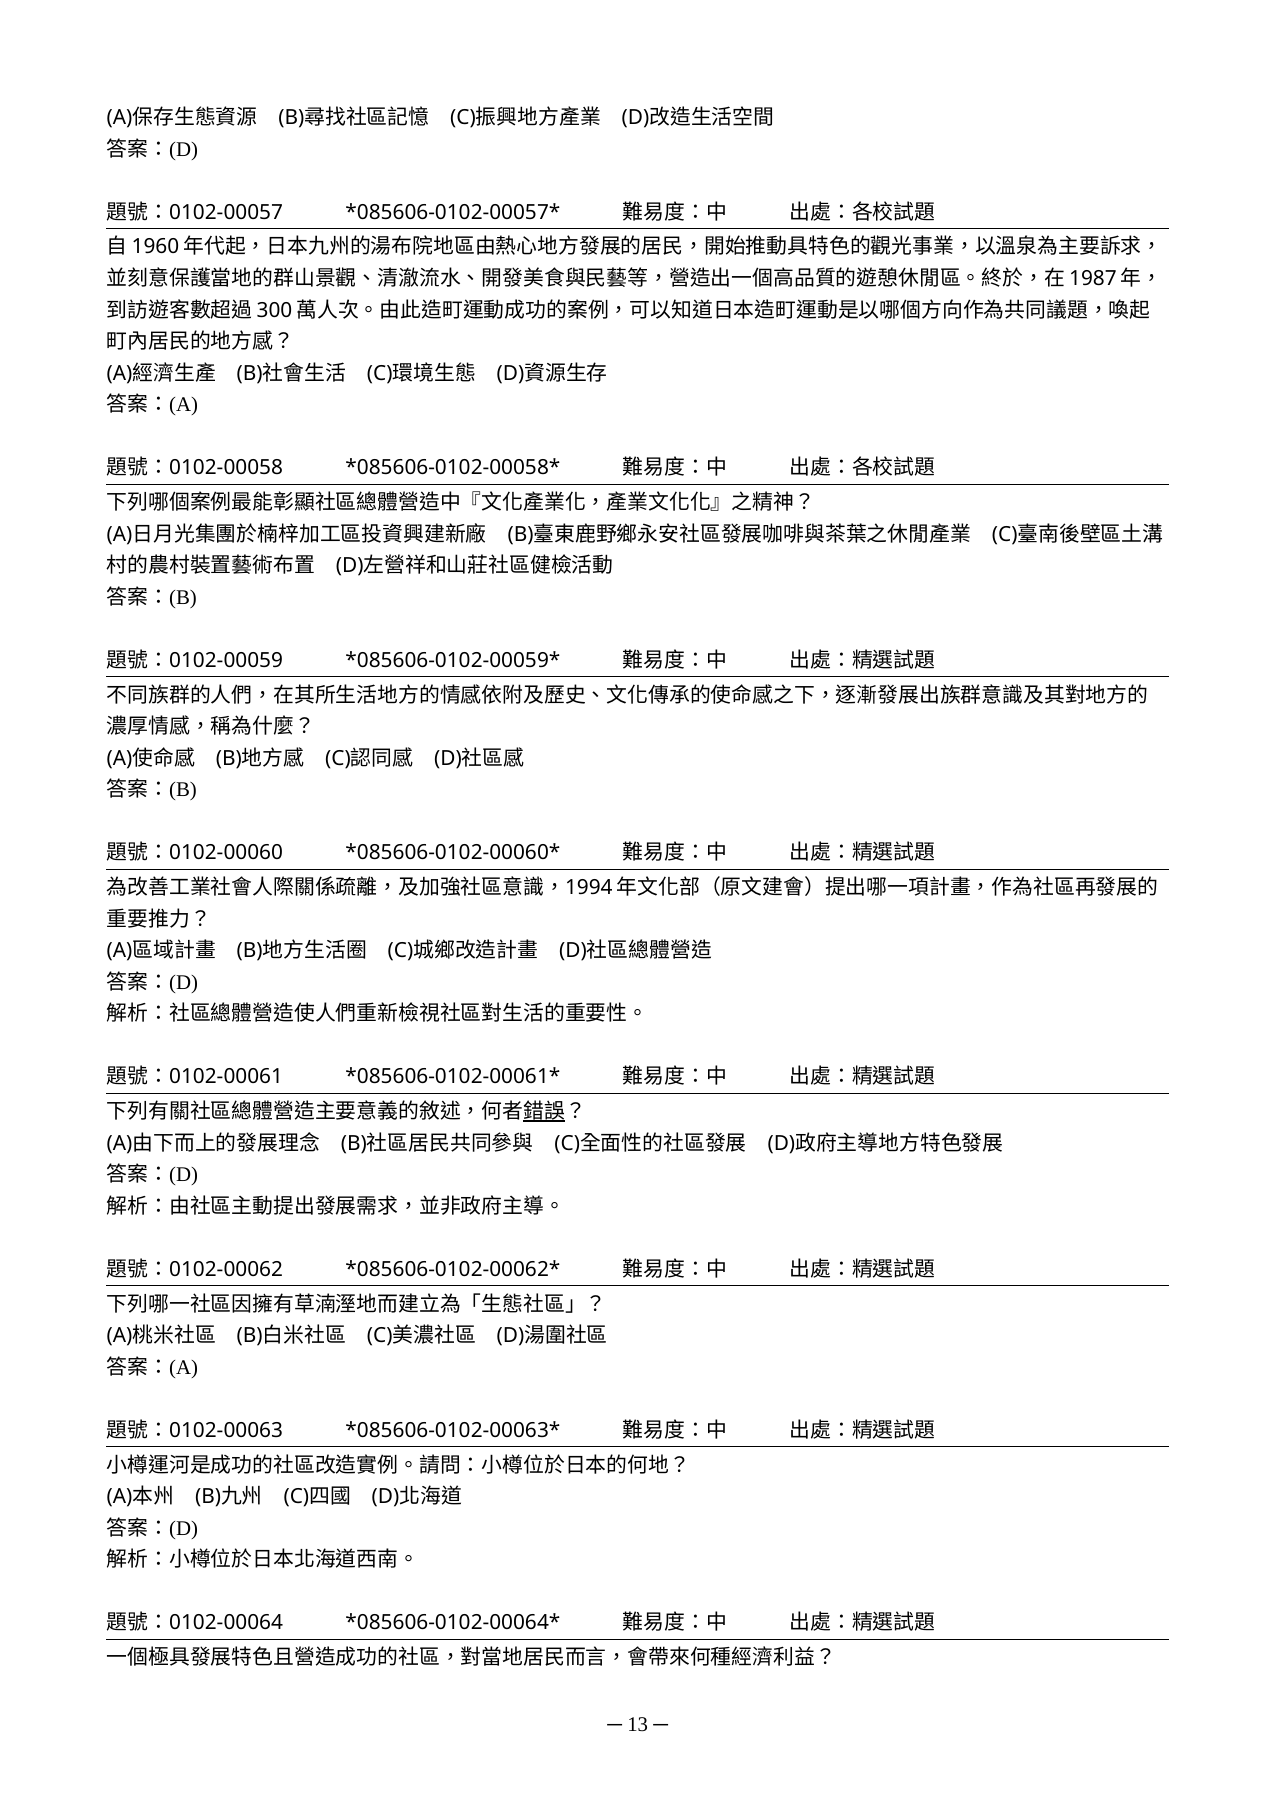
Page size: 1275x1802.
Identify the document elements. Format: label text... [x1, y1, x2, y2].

text 不同族群的人們，在其所生活地方的情感依附及歷史、文化傳承的使命感之下，逐漸發展出族群意識及其對地方的濃厚情感，稱為什麼？ (A)使命感 (B)地方感 (C)認同感 (D)社區感 [106, 677, 1169, 772]
text 解析：小樽位於日本北海道西南。 [106, 1542, 1169, 1573]
text 題號：0102-00063 *085606-0102-00063* 難易度：中 出處：精選試題 [106, 1412, 1169, 1446]
text 答案：(A) [106, 1349, 1169, 1381]
text 題號：0102-00059 *085606-0102-00059* 難易度：中 出處：精選試題 [106, 642, 1169, 676]
text 答案：(D) [106, 1157, 1169, 1188]
text 解析：由社區主動提出發展需求，並非政府主導。 [106, 1188, 1169, 1220]
text 題號：0102-00064 *085606-0102-00064* 難易度：中 出處：精選試題 [106, 1605, 1169, 1639]
text 自1960年代起，日本九州的湯布院地區由熱心地方發展的居民，開始推動具特色的觀光事業，以溫泉為主要訴求，並刻意保護當地的群山景觀、清澈流水、開發美食與民藝等，營造出一個高品質的遊憩休閒區。終於，在1987年，到訪遊客數超過300萬人次。由此造町運動成功的案例，可以知道日本造町運動是以哪個方向作為共同議題，喚起町內居民的地方感？ (A)經濟生產 (B)社會生活 (C)環境生態 (D)資源生存 [106, 229, 1169, 387]
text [106, 1640, 1169, 1671]
text 小樽運河是成功的社區改造實例。請問：小樽位於日本的何地？ (A)本州 (B)九州 (C)四國 (D)北海道 [106, 1447, 1169, 1510]
text 下列有關社區總體營造主要意義的敘述，何者錯誤？ (A)由下而上的發展理念 (B)社區居民共同參與 (C)全面性的社區發展 (D)政府主導地方特色發展 [106, 1094, 1169, 1157]
text 答案：(D) [106, 1510, 1169, 1542]
text 答案：(D) [106, 964, 1169, 996]
text 答案：(A) [106, 387, 1169, 418]
text 題號：0102-00061 *085606-0102-00061* 難易度：中 出處：精選試題 [106, 1059, 1169, 1093]
text 答案：(B) [106, 579, 1169, 611]
text 題號：0102-00057 *085606-0102-00057* 難易度：中 出處：各校試題 [106, 194, 1169, 228]
text 題號：0102-00060 *085606-0102-00060* 難易度：中 出處：精選試題 [106, 835, 1169, 869]
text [106, 100, 1169, 131]
text 解析：社區總體營造使人們重新檢視社區對生活的重要性。 [106, 996, 1169, 1027]
text 下列哪一社區因擁有草湳溼地而建立為「生態社區」？ (A)桃米社區 (B)白米社區 (C)美濃社區 (D)湯圍社區 [106, 1286, 1169, 1349]
text 答案：(D) [106, 131, 1169, 163]
text 答案：(B) [106, 772, 1169, 803]
text 下列哪個案例最能彰顯社區總體營造中『文化產業化，產業文化化』之精神？ (A)日月光集團於楠梓加工區投資興建新廠 (B)臺東鹿野鄉永安社區發展咖啡與茶葉之休閒產業 (C)臺南後壁區土溝村的農村裝置藝術布置 (D)左營祥和山莊社區健檢活動 [106, 485, 1169, 579]
text 題號：0102-00058 *085606-0102-00058* 難易度：中 出處：各校試題 [106, 450, 1169, 484]
text 為改善工業社會人際關係疏離，及加強社區意識，1994年文化部（原文建會）提出哪一項計畫，作為社區再發展的重要推力？ (A)區域計畫 (B)地方生活圈 (C)城鄉改造計畫 (D)社區總體營造 [106, 870, 1169, 964]
text 題號：0102-00062 *085606-0102-00062* 難易度：中 出處：精選試題 [106, 1252, 1169, 1285]
